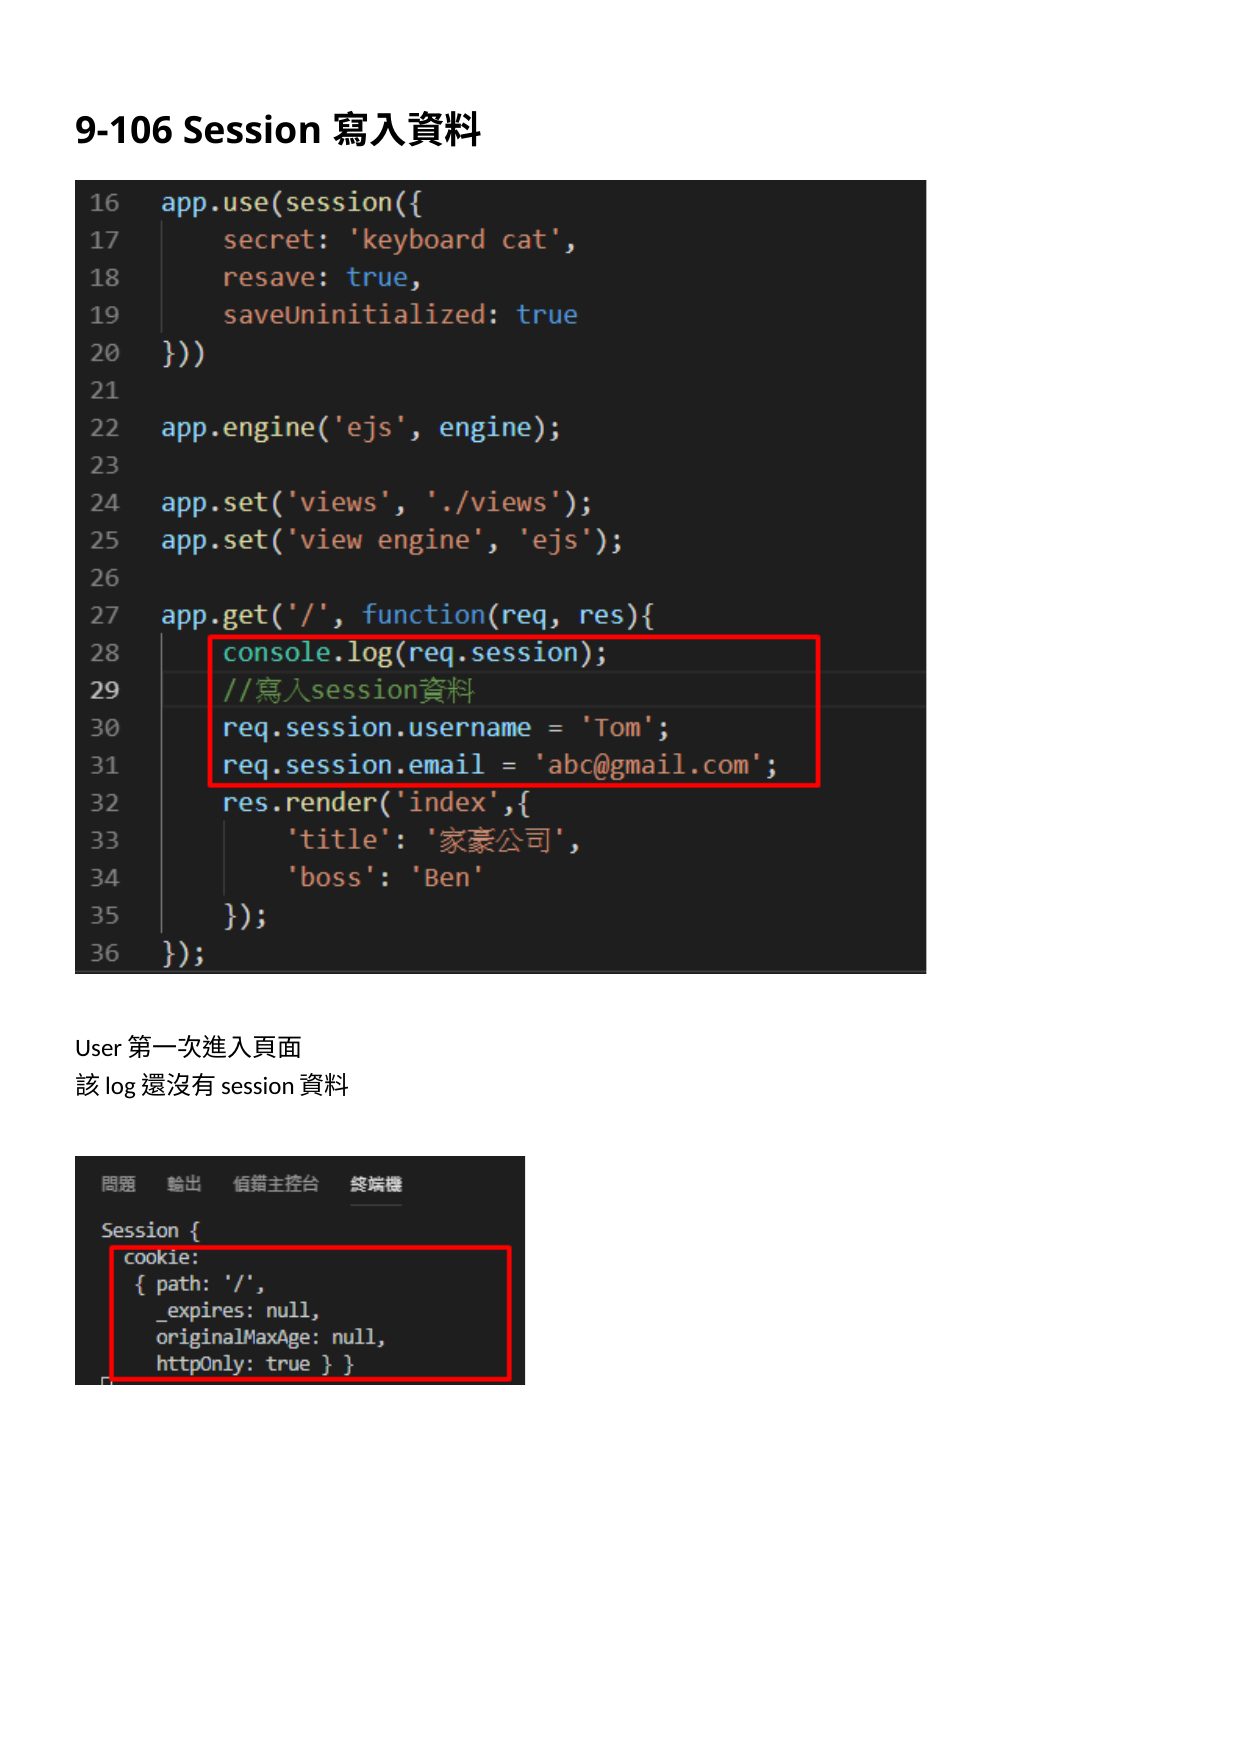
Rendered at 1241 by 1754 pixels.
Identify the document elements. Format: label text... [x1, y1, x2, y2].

picture [75, 180, 927, 974]
subtitle 9-106 Session 寫入資料 [75, 89, 1165, 164]
text User第一次進入頁面 [75, 1027, 1165, 1064]
text 該log還沒有session資料 [75, 1064, 1165, 1102]
picture [75, 1156, 525, 1385]
